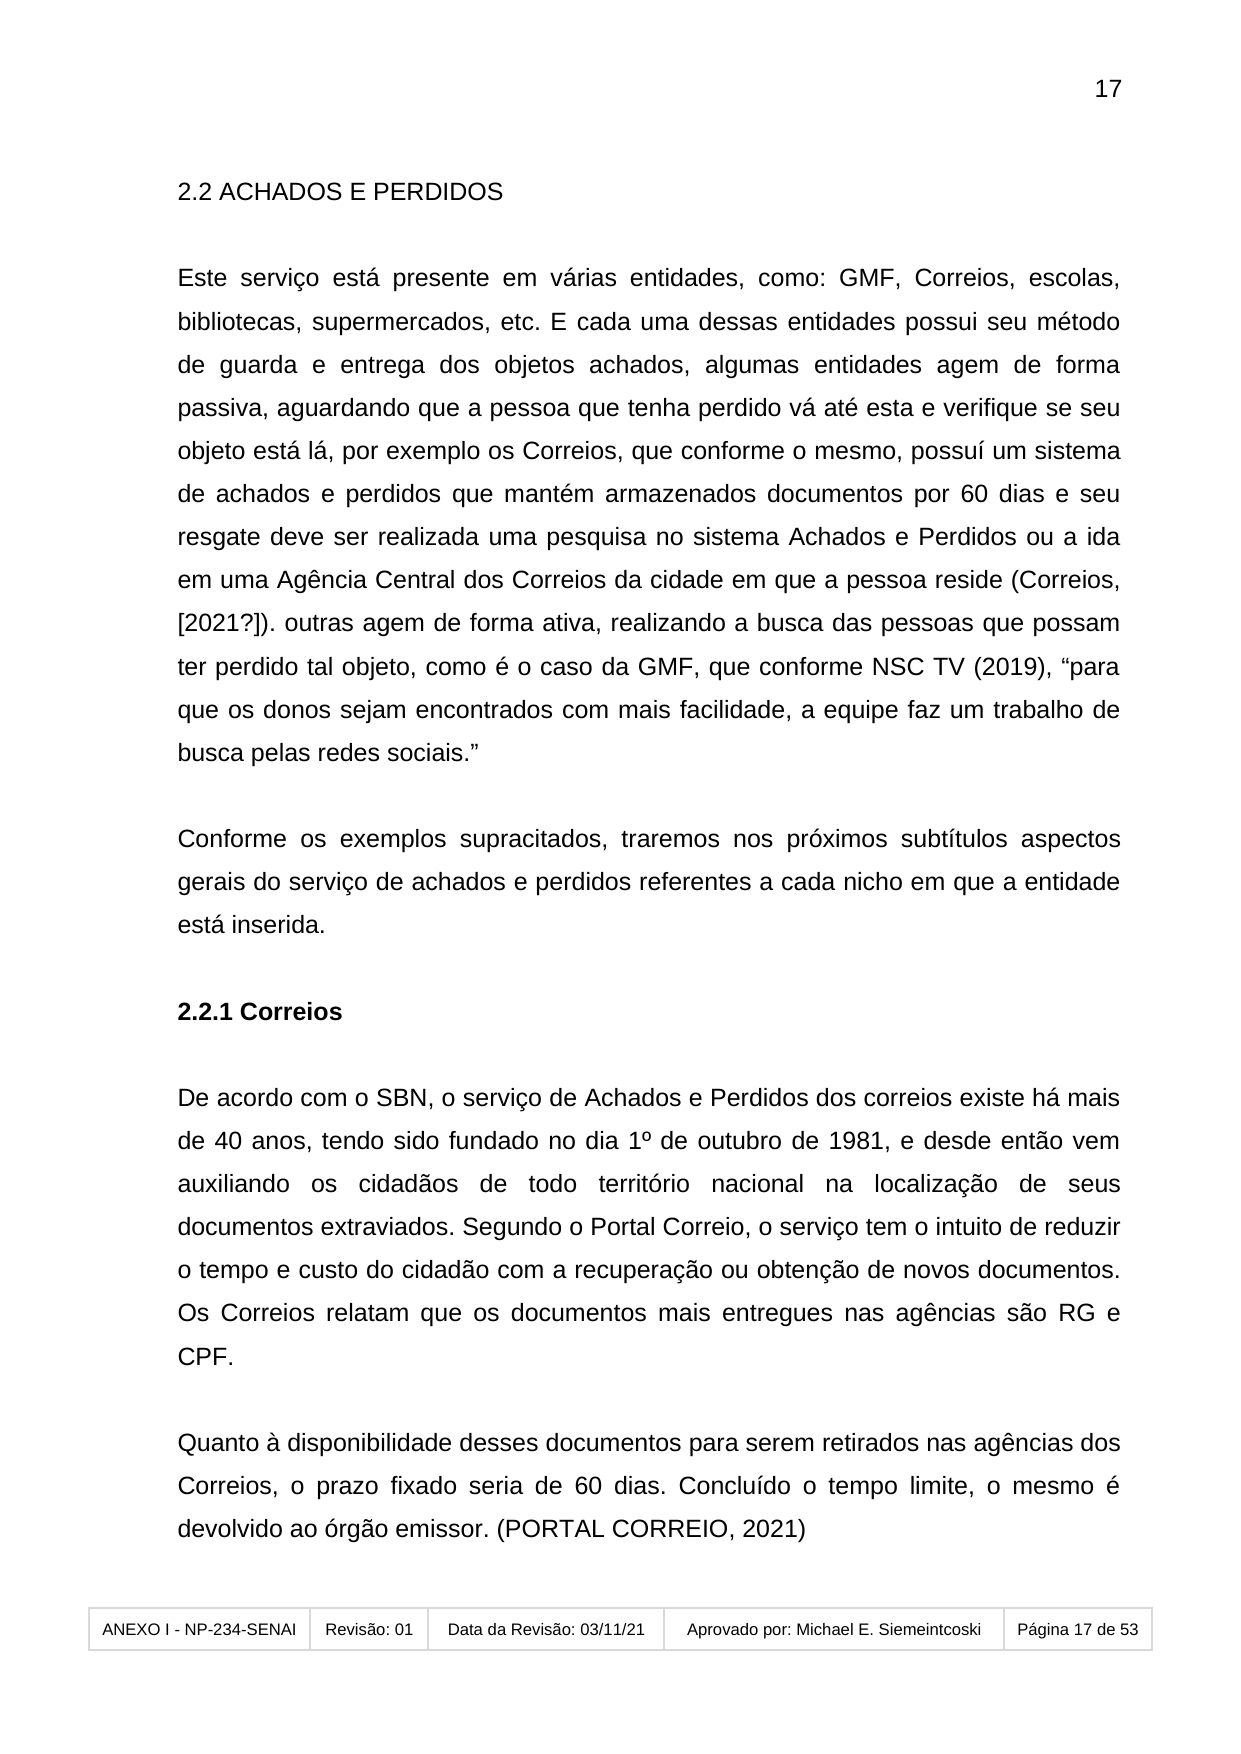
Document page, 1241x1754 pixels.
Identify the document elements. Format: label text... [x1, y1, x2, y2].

text Quanto à disponibilidade desses documentos para serem retirados nas agências dos Correios, o prazo fixado seria de 60 dias. Concluído o tempo limite, o mesmo é devolvido ao órgão emissor. (PORTAL CORREIO, 2021) [177, 1428, 1122, 1543]
subtitle 2.2 Achados e perdidos [177, 177, 1122, 206]
text Conforme os exemplos supracitados, traremos nos próximos subtítulos aspectos gerais do serviço de achados e perdidos referentes a cada nicho em que a entidade está inserida. [177, 824, 1122, 939]
text De acordo com o SBN, o serviço de Achados e Perdidos dos correios existe há mais de 40 anos, tendo sido fundado no dia 1º de outubro de 1981, e desde então vem auxiliando os cidadãos de todo território nacional na localização de seus documentos extraviados. Segundo o Portal Correio, o serviço tem o intuito de reduzir o tempo e custo do cidadão com a recuperação ou obtenção de novos documentos. Os Correios relatam que os documentos mais entregues nas agências são RG e CPF. [177, 1083, 1122, 1370]
text Este serviço está presente em várias entidades, como: GMF, Correios, escolas, bibliotecas, supermercados, etc. E cada uma dessas entidades possui seu método de guarda e entrega dos objetos achados, algumas entidades agem de forma passiva, aguardando que a pessoa que tenha perdido vá até esta e verifique se seu objeto está lá, por exemplo os Correios, que conforme o mesmo, possuí um sistema de achados e perdidos que mantém armazenados documentos por 60 dias e seu resgate deve ser realizada uma pesquisa no sistema Achados e Perdidos ou a ida em uma Agência Central dos Correios da cidade em que a pessoa reside (Correios, [2021?]). outras agem de forma ativa, realizando a busca das pessoas que possam ter perdido tal objeto, como é o caso da GMF, que conforme NSC TV (2019), “para que os donos sejam encontrados com mais facilidade, a equipe faz um trabalho de busca pelas redes sociais.” [177, 263, 1122, 767]
subtitle 2.2.1 Correios [177, 997, 1122, 1025]
